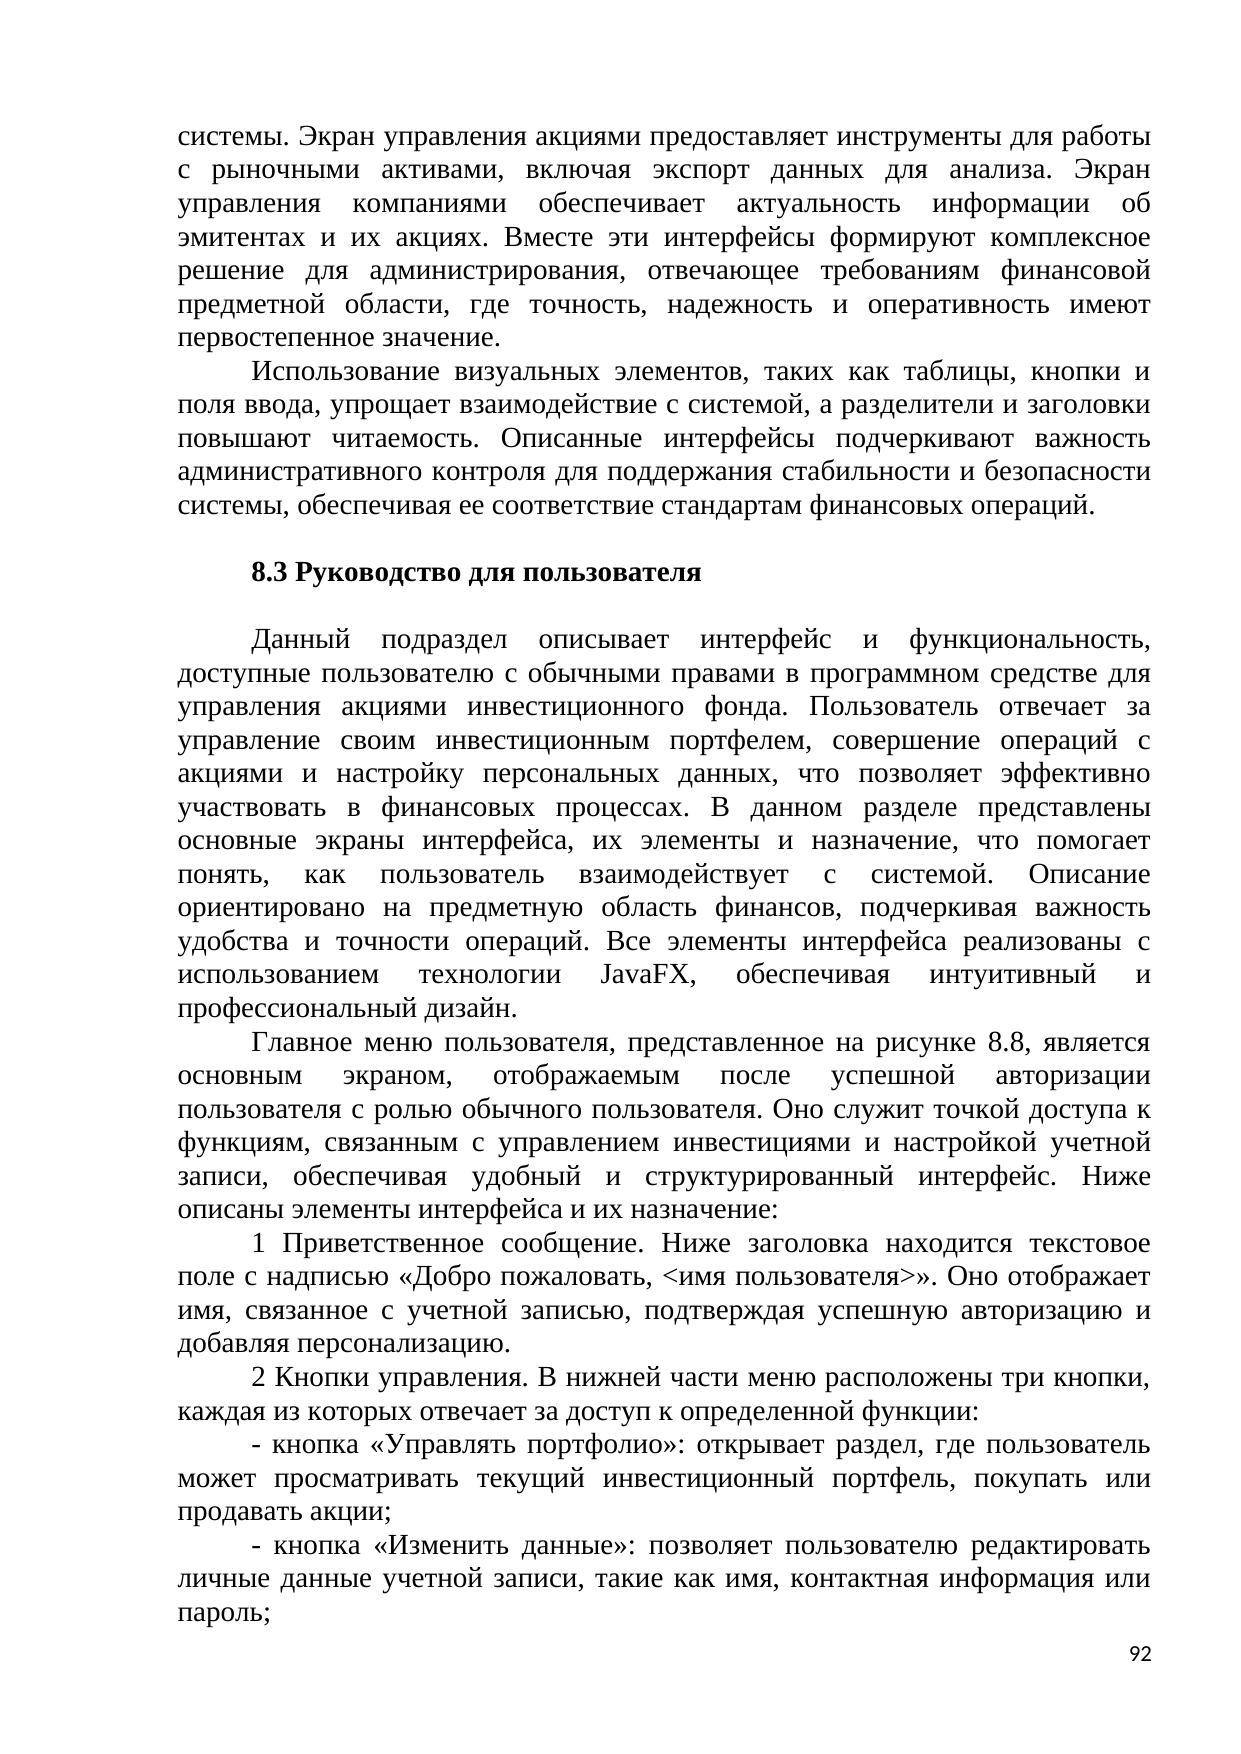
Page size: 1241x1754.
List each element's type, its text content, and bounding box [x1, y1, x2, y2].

text Данный подраздел описывает интерфейс и функциональность, доступные пользователю с обычными правами в программном средстве для управления акциями инвестиционного фонда. Пользователь отвечает за управление своим инвестиционным портфелем, совершение операций с акциями и настройку персональных данных, что позволяет эффективно участвовать в финансовых процессах. В данном разделе представлены основные экраны интерфейса, их элементы и назначение, что помогает понять, как пользователь взаимодействует с системой. Описание ориентировано на предметную область финансов, подчеркивая важность удобства и точности операций. Все элементы интерфейса реализованы с использованием технологии JavaFX, обеспечивая интуитивный и профессиональный дизайн. [177, 621, 1152, 1024]
text Главное меню пользователя, представленное на рисунке 8.8, является основным экраном, отображаемым после успешной авторизации пользователя с ролью обычного пользователя. Оно служит точкой доступа к функциям, связанным с управлением инвестициями и настройкой учетной записи, обеспечивая удобный и структурированный интерфейс. Ниже описаны элементы интерфейса и их назначение: [177, 1024, 1152, 1225]
subtitle 8.3 Руководство для пользователя [251, 554, 1152, 588]
text 2 Кнопки управления. В нижней части меню расположены три кнопки, каждая из которых отвечает за доступ к определенной функции: [177, 1359, 1152, 1426]
text Использование визуальных элементов, таких как таблицы, кнопки и поля ввода, упрощает взаимодействие с системой, а разделители и заголовки повышают читаемость. Описанные интерфейсы подчеркивают важность административного контроля для поддержания стабильности и безопасности системы, обеспечивая ее соответствие стандартам финансовых операций. [177, 353, 1152, 521]
text - кнопка «Управлять портфолио»: открывает раздел, где пользователь может просматривать текущий инвестиционный портфель, покупать или продавать акции; [177, 1426, 1152, 1527]
text - кнопка «Изменить данные»: позволяет пользователю редактировать личные данные учетной записи, такие как имя, контактная информация или пароль; [177, 1527, 1152, 1627]
text 1 Приветственное сообщение. Ниже заголовка находится текстовое поле с надписью «Добро пожаловать, <имя пользователя>». Оно отображает имя, связанное с учетной записью, подтверждая успешную авторизацию и добавляя персонализацию. [177, 1225, 1152, 1359]
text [177, 118, 1152, 353]
